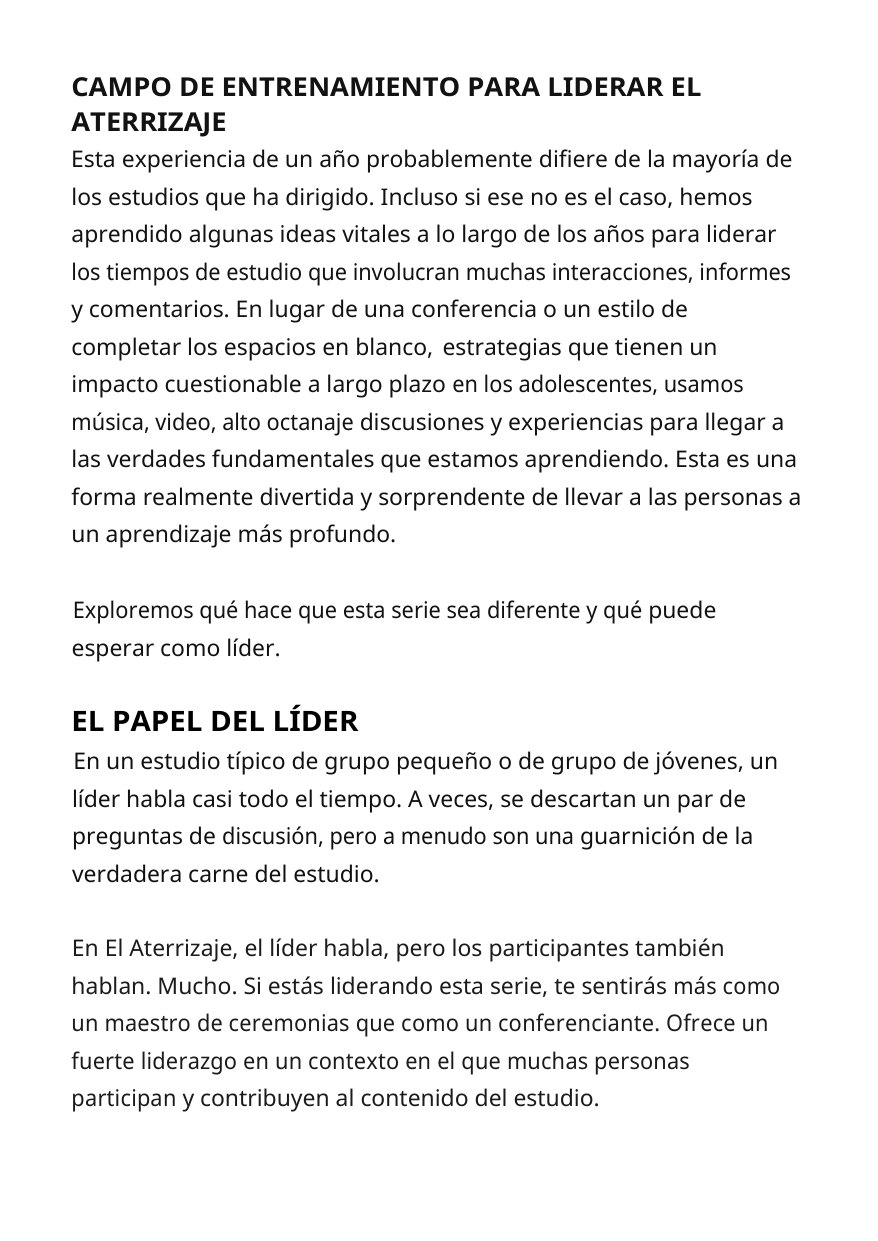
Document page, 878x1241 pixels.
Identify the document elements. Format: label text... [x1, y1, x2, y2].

text En un estudio típico de grupo pequeño o de grupo de jóvenes, un líder habla casi todo el tiempo. A veces, se descartan un par de preguntas de discusión, pero a menudo son una guarnición de la verdadera carne del estudio. [72, 745, 818, 889]
text Esta experiencia de un año probablemente difiere de la mayoría de los estudios que ha dirigido. Incluso si ese no es el caso, hemos aprendido algunas ideas vitales a lo largo de los años para liderar los tiempos de estudio que involucran muchas interacciones, informes y comentarios. En lugar de una conferencia o un estilo de completar los espacios en blanco, estrategias que tienen un impacto cuestionable a largo plazo en los adolescentes, usamos música, video, alto octanaje discusiones y experiencias para llegar a las verdades fundamentales que estamos aprendiendo. Esta es una forma realmente divertida y sorprendente de llevar a las personas a un aprendizaje más profundo. [71, 143, 803, 550]
text Exploremos qué hace que esta serie sea diferente y qué puede esperar como líder. [71, 594, 782, 663]
text CAMPO DE ENTRENAMIENTO PARA LIDERAR EL ATERRIZAJE [71, 68, 818, 139]
text En El Aterrizaje, el líder habla, pero los participantes también hablan. Mucho. Si estás liderando esta serie, te sentirás más como un maestro de ceremonias que como un conferenciante. Ofrece un fuerte liderazgo en un contexto en el que muchas personas participan y contribuyen al contenido del estudio. [71, 932, 795, 1113]
text EL PAPEL DEL LÍDER [71, 702, 818, 740]
